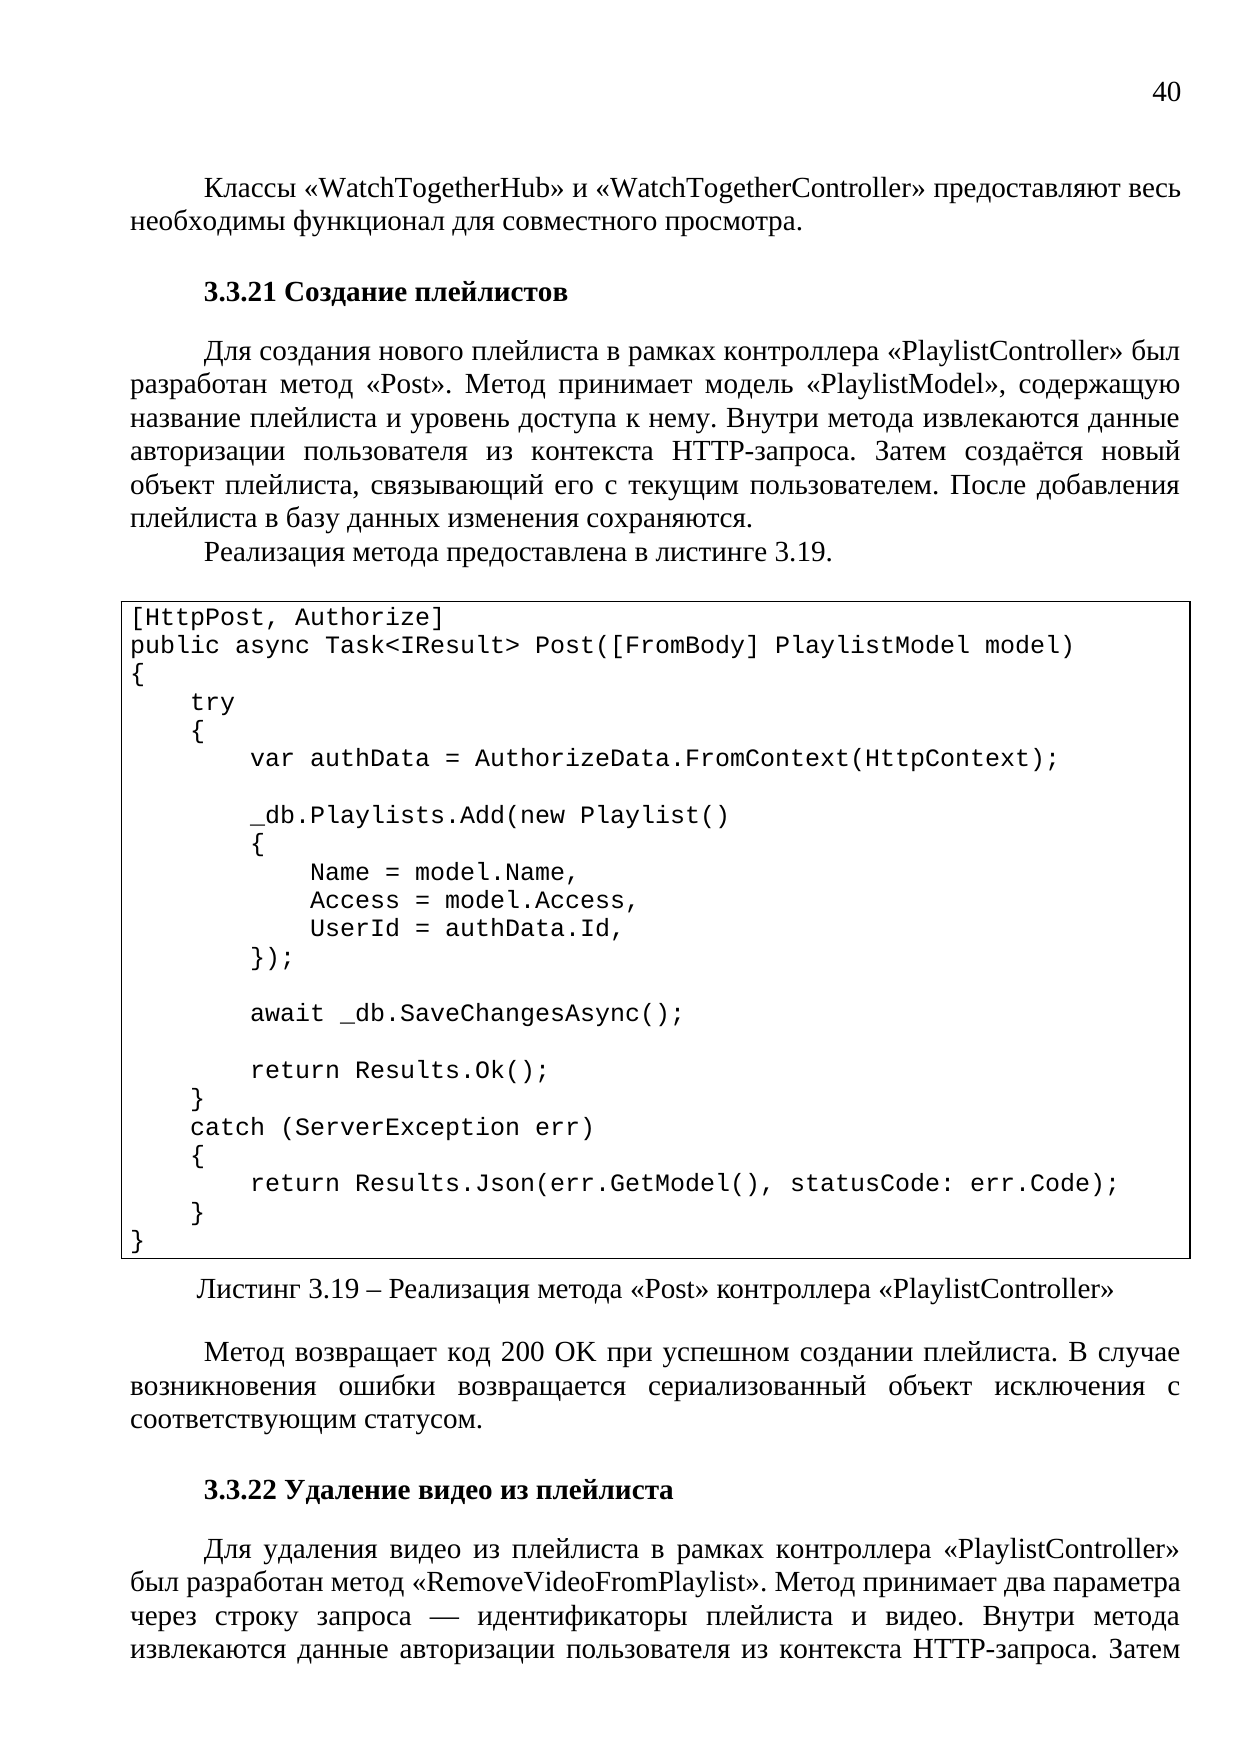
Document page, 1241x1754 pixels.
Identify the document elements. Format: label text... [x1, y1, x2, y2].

text Name = model.Name, [130, 859, 1181, 888]
text Access = model.Access, [130, 888, 1181, 916]
text var authData = AuthorizeData.FromContext(HttpContext); [130, 746, 1181, 774]
text public async Task<IResult> Post([FromBody] PlaylistModel model) [130, 633, 1181, 661]
text Листинг 3.19 – Реализация метода «Post» контроллера «PlaylistController» [130, 1272, 1181, 1305]
text catch (ServerException err) [130, 1114, 1181, 1143]
text { [130, 1143, 1181, 1171]
text } [122, 1224, 1189, 1258]
text { [130, 661, 1181, 689]
text Создание плейлистов [204, 274, 1181, 308]
text } [130, 1199, 1181, 1224]
text _db.Playlists.Add(new Playlist() [130, 803, 1181, 831]
text await _db.SaveChangesAsync(); [130, 1001, 1181, 1029]
text }); [130, 944, 1181, 973]
text { [130, 718, 1181, 746]
text Реализация метода предоставлена в листинге 3.19. [130, 534, 1181, 568]
text UserId = authData.Id, [130, 916, 1181, 944]
text Классы «WatchTogetherHub» и «WatchTogetherController» предоставляют весь необходимы функционал для совместного просмотра. [130, 170, 1181, 237]
text Удаление видео из плейлиста [204, 1472, 1181, 1506]
text return Results.Json(err.GetModel(), statusCode: err.Code); [130, 1171, 1181, 1199]
text return Results.Ok(); [130, 1058, 1181, 1086]
text Метод возвращает код 200 OK при успешном создании плейлиста. В случае возникновения ошибки возвращается сериализованный объект исключения с соответствующим статусом. [130, 1334, 1181, 1435]
text [HttpPost, Authorize] [122, 602, 1189, 633]
text try [130, 689, 1181, 718]
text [130, 1531, 1181, 1665]
text } [130, 1086, 1181, 1114]
text { [130, 831, 1181, 859]
text Для создания нового плейлиста в рамках контроллера «PlaylistController» был разработан метод «Post». Метод принимает модель «PlaylistModel», содержащую название плейлиста и уровень доступа к нему. Внутри метода извлекаются данные авторизации пользователя из контекста HTTP-запроса. Затем создаётся новый объект плейлиста, связывающий его с текущим пользователем. После добавления плейлиста в базу данных изменения сохраняются. [130, 333, 1181, 534]
